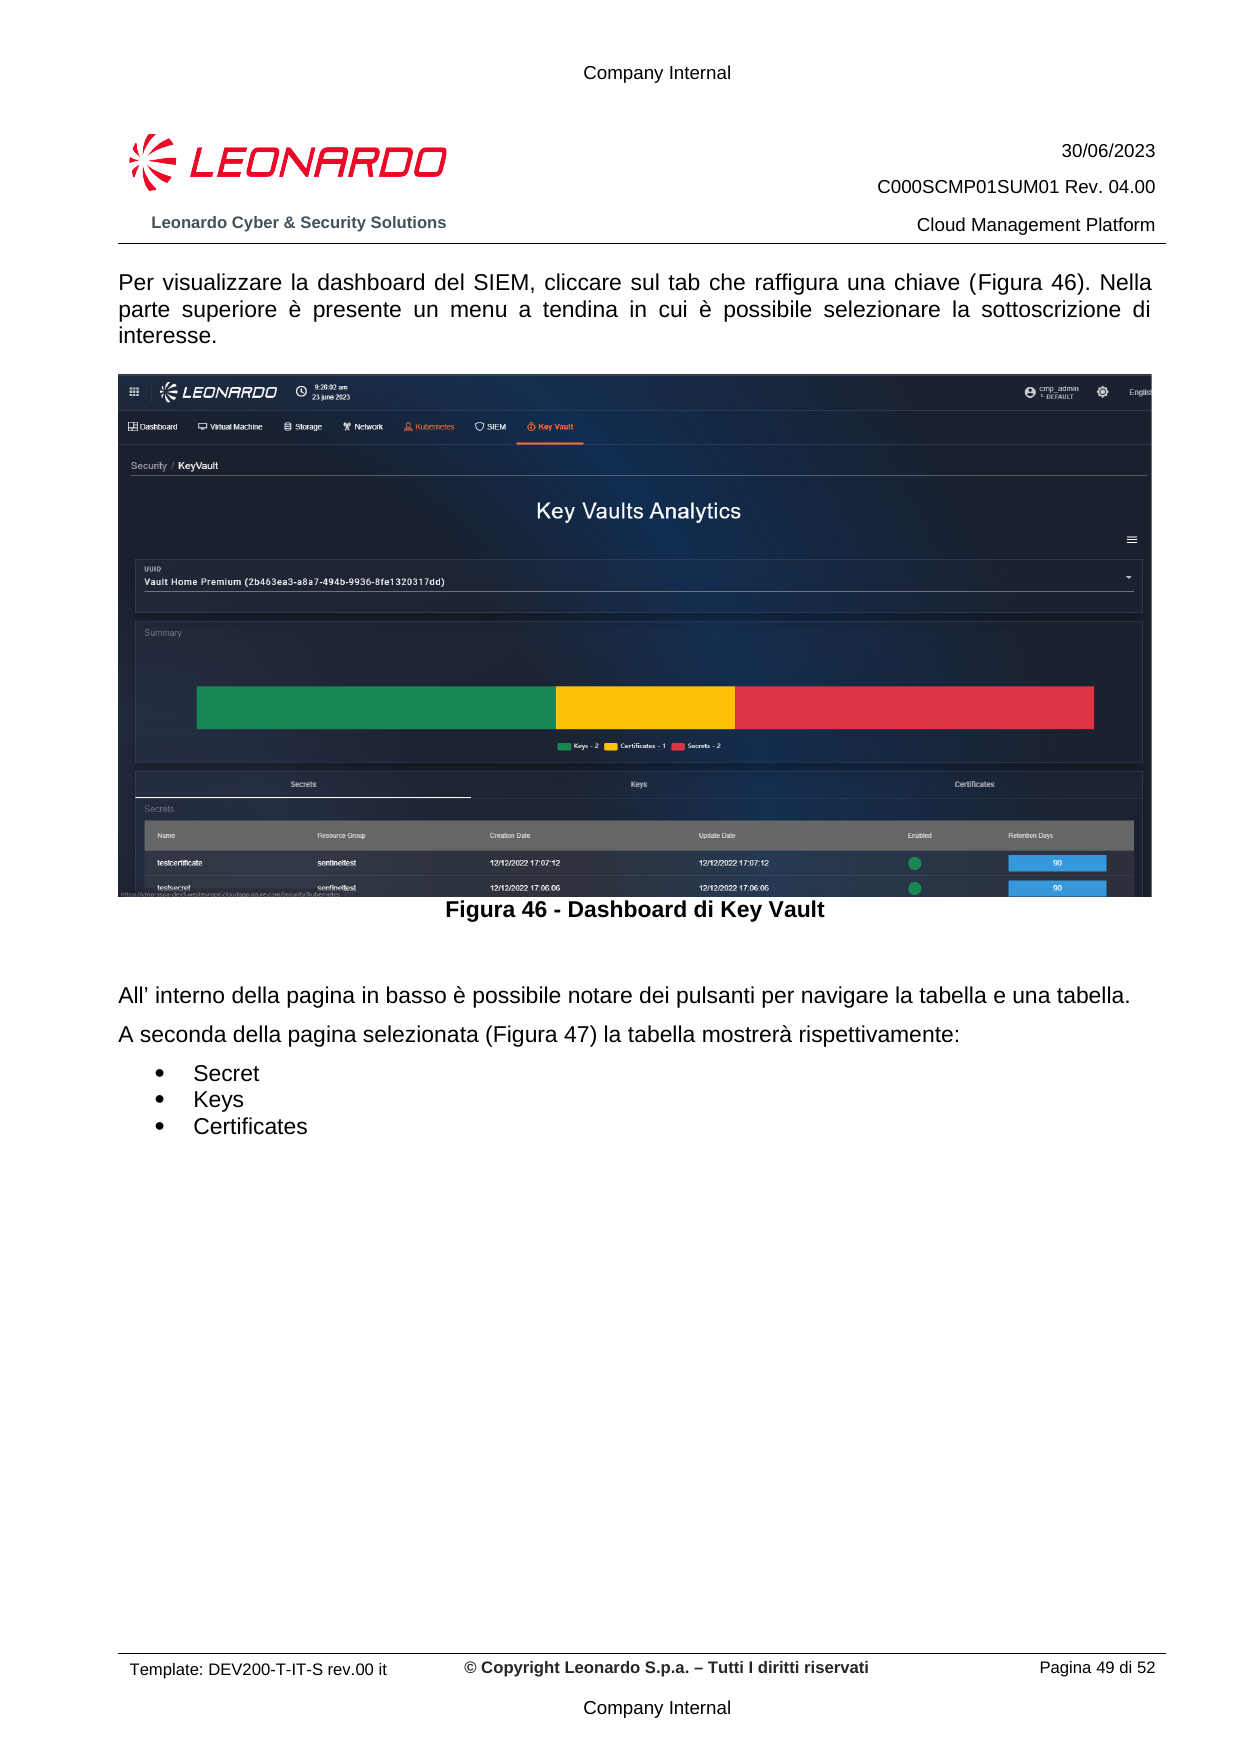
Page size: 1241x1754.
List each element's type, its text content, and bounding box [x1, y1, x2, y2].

list Certificates [156, 1113, 1152, 1139]
list Secret [156, 1060, 1152, 1086]
text All’ interno della pagina in basso è possibile notare dei pulsanti per navigare la tabella e una tabella. [118, 982, 1152, 1009]
picture [118, 374, 1152, 897]
list Keys [156, 1086, 1152, 1113]
picture [129, 134, 447, 191]
